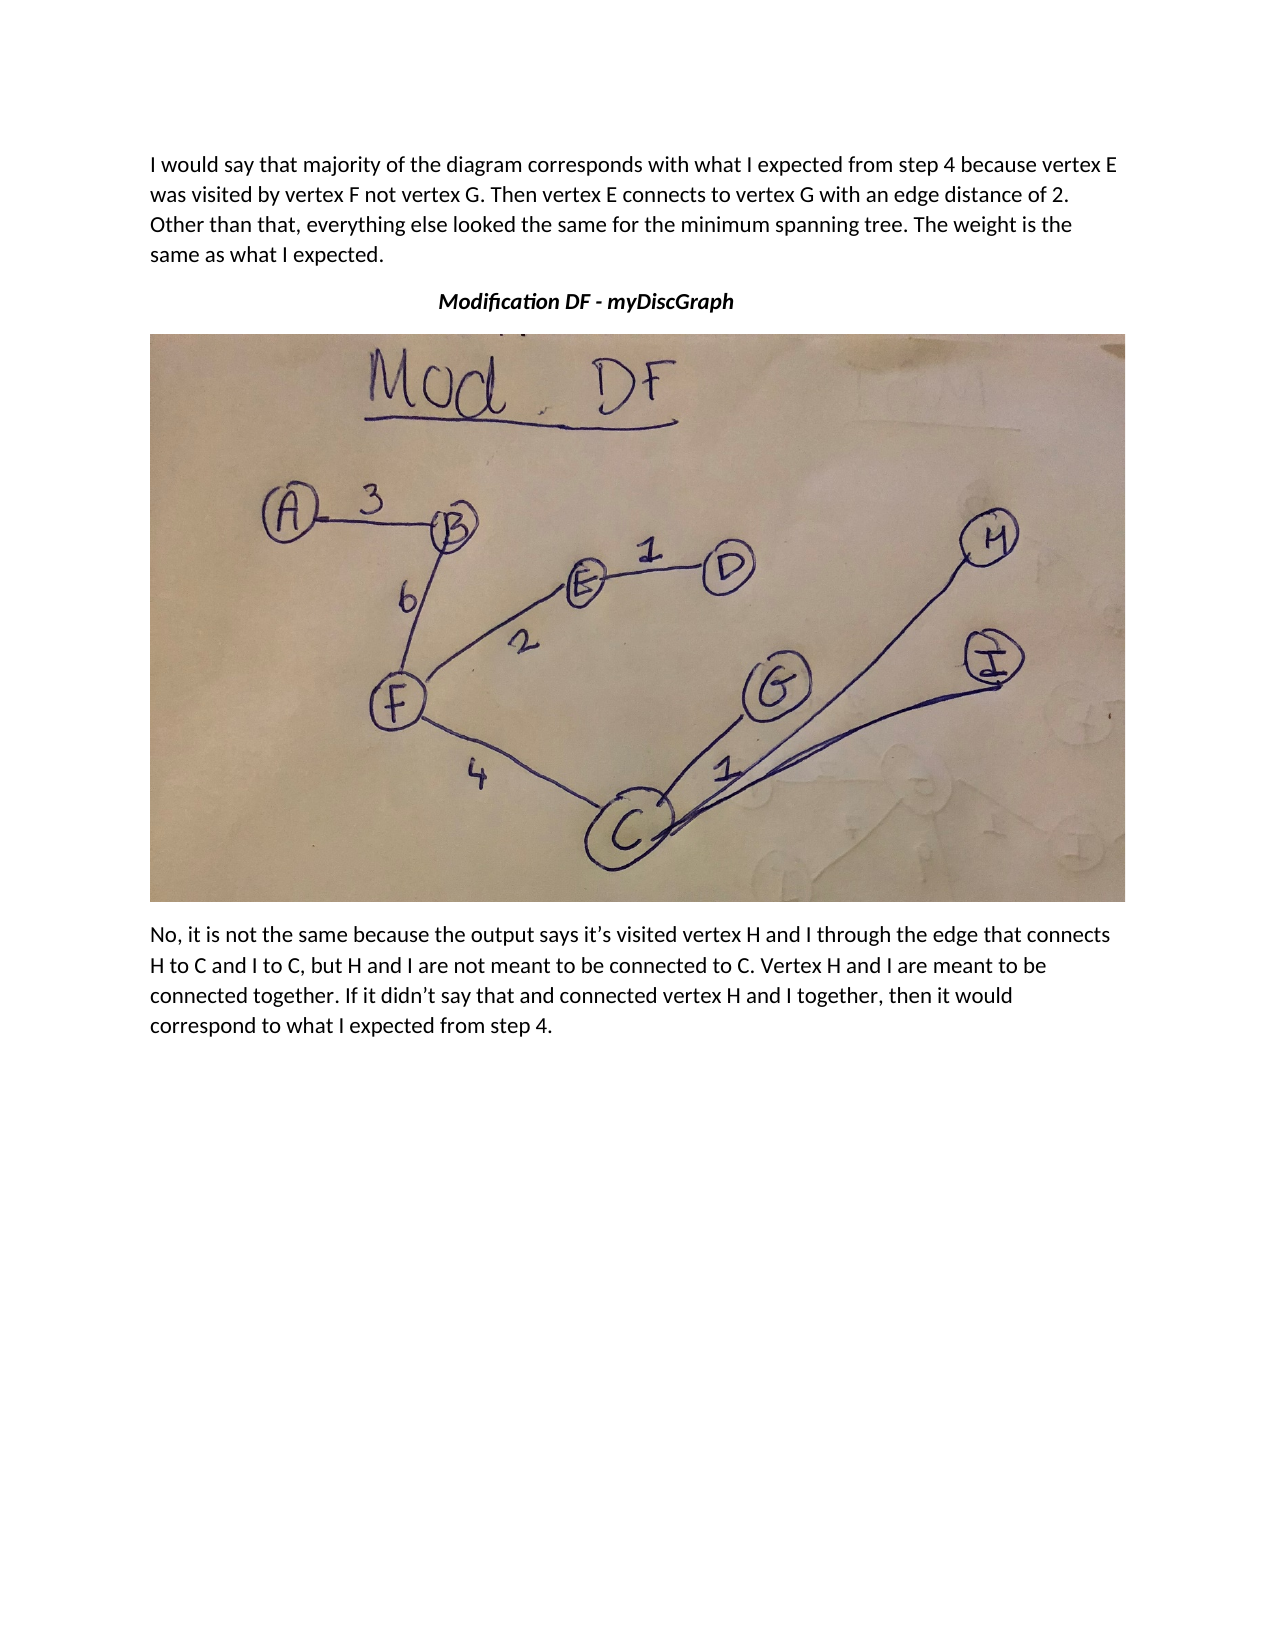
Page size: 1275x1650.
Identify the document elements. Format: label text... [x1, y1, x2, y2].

text No, it is not the same because the output says it’s visited vertex H and I through the edge that connects H to C and I to C, but H and I are not meant to be connected to C. Vertex H and I are meant to be connected together. If it didn’t say that and connected vertex H and I together, then it would correspond to what I expected from step 4. [150, 921, 1125, 1039]
text Modification DF - myDiscGraph [150, 287, 1125, 316]
text I would say that majority of the diagram corresponds with what I expected from step 4 because vertex E was visited by vertex F not vertex G. Then vertex E connects to vertex G with an edge distance of 2. Other than that, everything else looked the same for the minimum spanning tree. The weight is the same as what I expected. [150, 150, 1125, 269]
picture [150, 334, 1125, 902]
